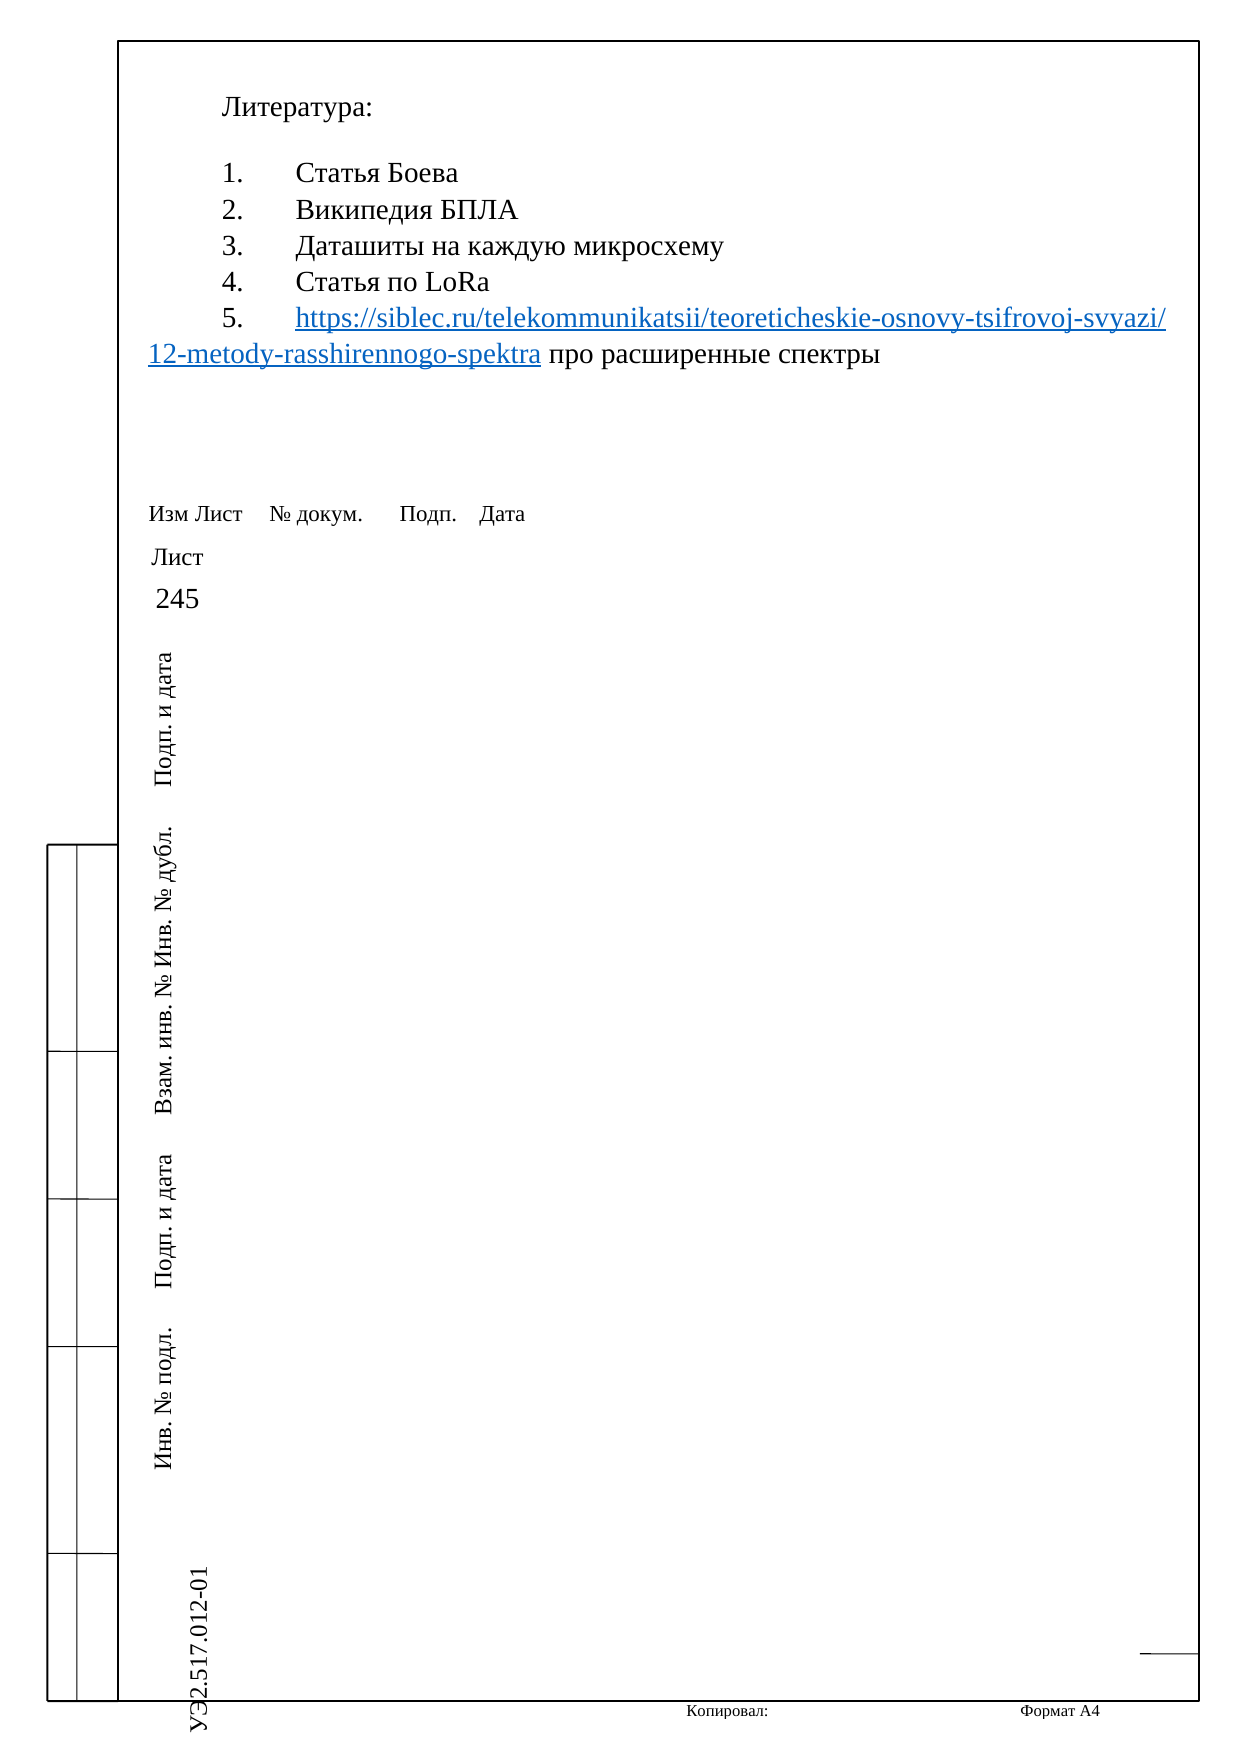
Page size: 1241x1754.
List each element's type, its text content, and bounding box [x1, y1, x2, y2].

list Википедия БПЛА [148, 192, 1181, 225]
list Статья по LoRa [148, 264, 1181, 298]
list Даташиты на каждую микросхему [148, 228, 1181, 261]
list https://siblec.ru/telekommunikatsii/teoreticheskie-osnovy-tsifrovoj-svyazi/12-metody-rasshirennogo-spektra про расширенные спектры [148, 300, 1181, 370]
list Статья Боева [148, 156, 1181, 189]
text Литература: [148, 89, 1181, 122]
